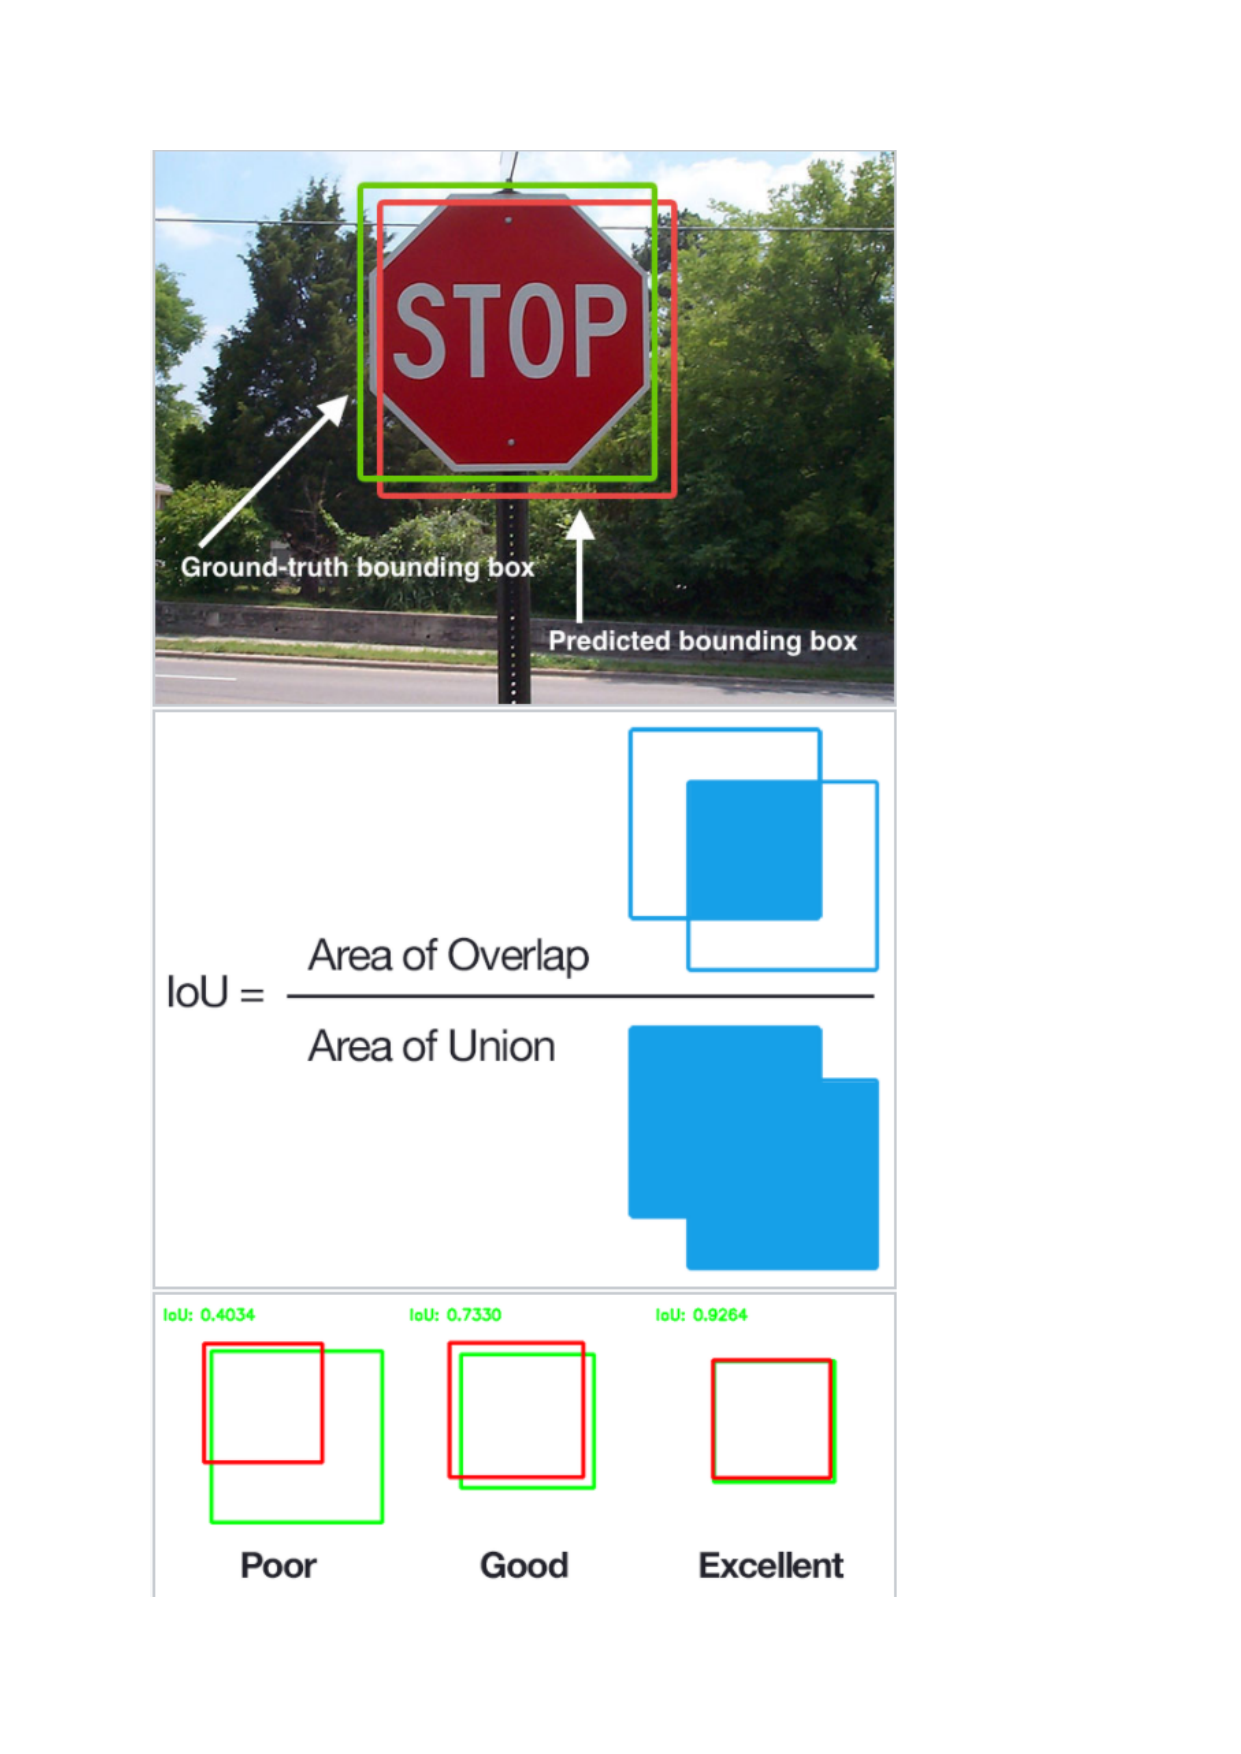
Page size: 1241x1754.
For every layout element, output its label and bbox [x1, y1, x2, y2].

picture [150, 150, 897, 1597]
